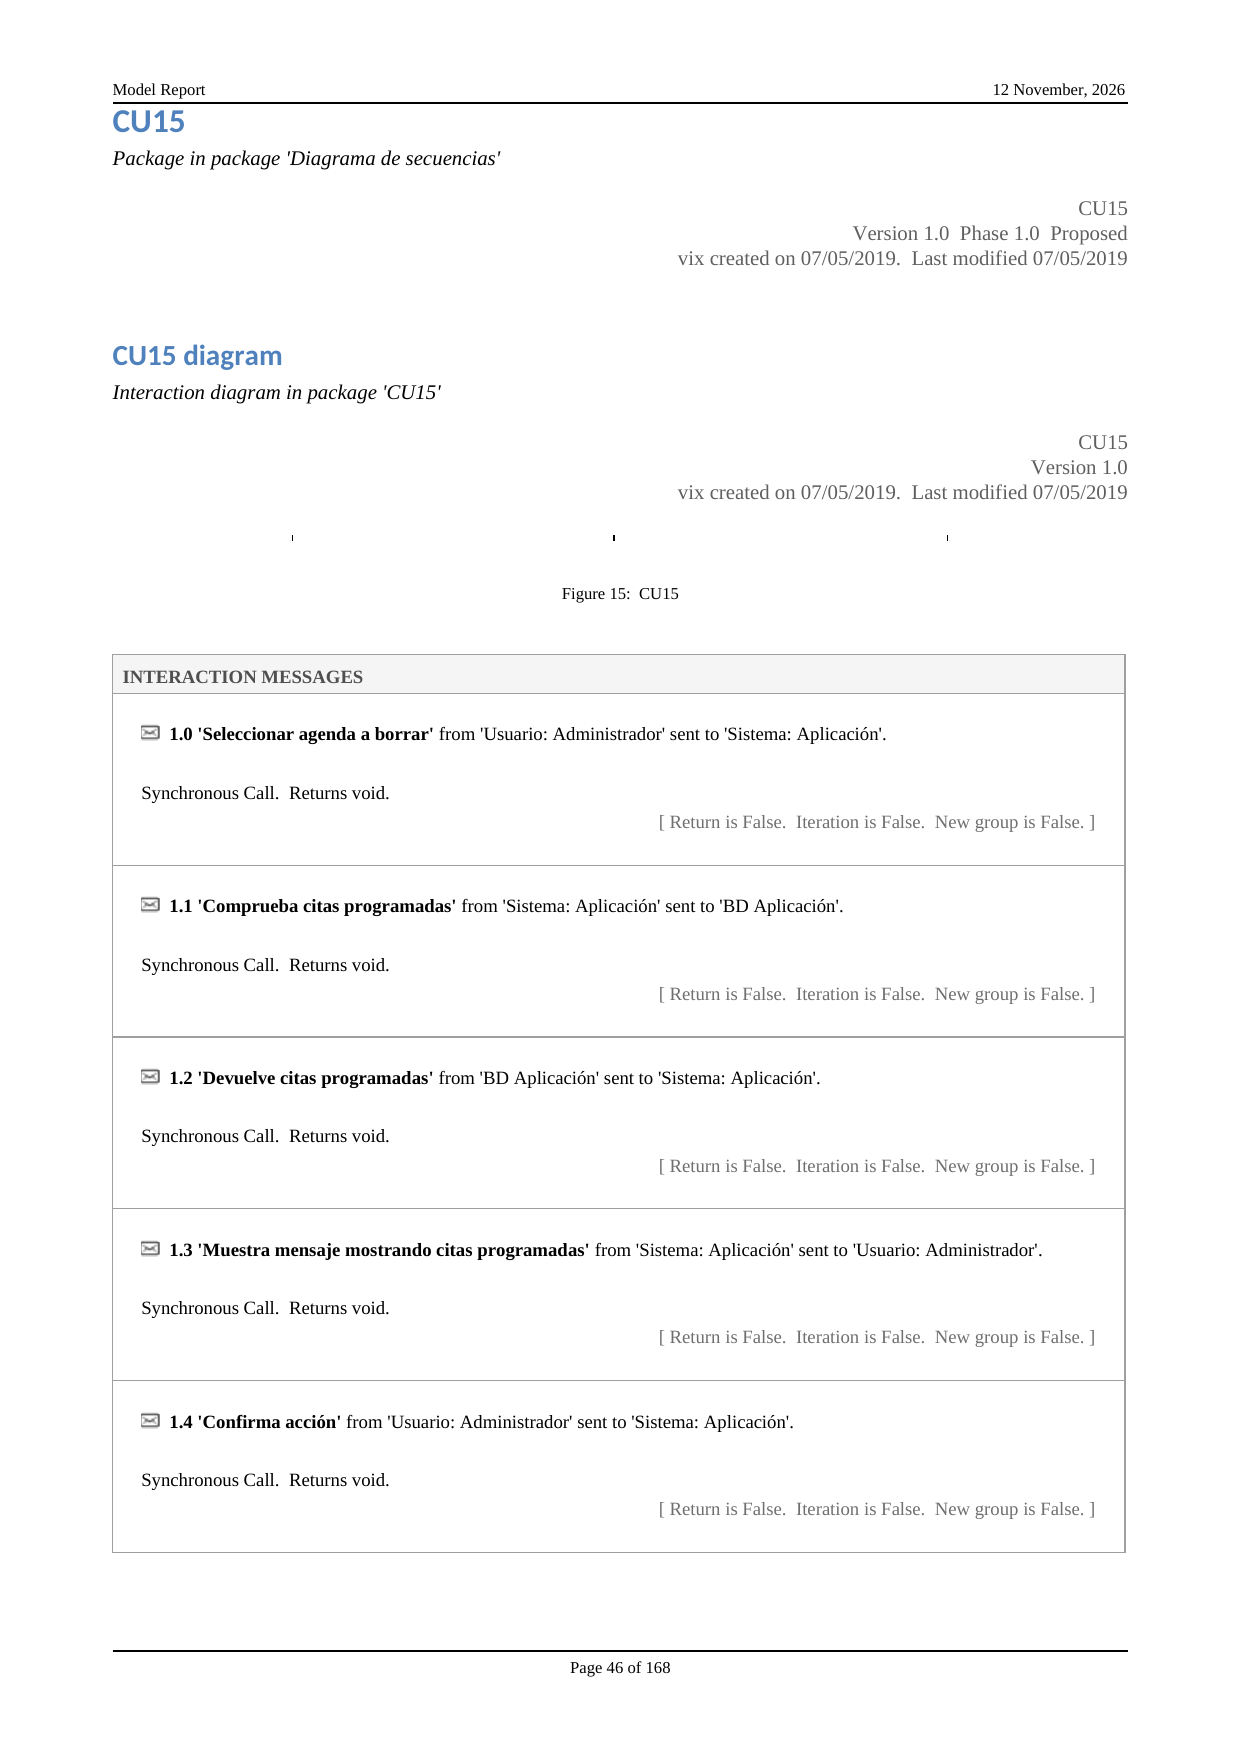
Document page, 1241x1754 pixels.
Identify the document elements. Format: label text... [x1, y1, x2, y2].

text Version 1.0 Phase 1.0 Proposed [112, 221, 1128, 246]
table_header INTERACTION MESSAGES [113, 655, 1124, 693]
picture [141, 1237, 160, 1257]
picture [141, 1065, 160, 1085]
text vix created on 07/05/2019. Last modified 07/05/2019 [112, 246, 1128, 271]
table_header 1.1 'Comprueba citas programadas' from 'Sistema: Aplicación' sent to 'BD Aplicación'. Synchronous Call. Returns void. [ Return is False. Iteration is False. New group is False. ] [113, 866, 1124, 1036]
subtitle CU15 [112, 112, 1128, 137]
subtitle CU15 diagram [112, 346, 1128, 371]
text vix created on 07/05/2019. Last modified 07/05/2019 [112, 479, 1128, 504]
table_header 1.4 'Confirma acción' from 'Usuario: Administrador' sent to 'Sistema: Aplicación'. Synchronous Call. Returns void. [ Return is False. Iteration is False. New group is False. ] [113, 1381, 1124, 1552]
table_cell 1.0 'Seleccionar agenda a borrar' from 'Usuario: Administrador' sent to 'Sistema: Aplicación'. Synchronous Call. Returns void. [ Return is False. Iteration is False. New group is False. ] [113, 694, 1124, 864]
text CU15 [112, 579, 1128, 604]
text Interaction diagram in package 'CU15' [112, 379, 1128, 404]
text Package in package 'Diagrama de secuencias' [112, 146, 1128, 171]
picture [141, 722, 160, 741]
text Version 1.0 [112, 454, 1128, 479]
picture [141, 893, 160, 913]
table_header 1.2 'Devuelve citas programadas' from 'BD Aplicación' sent to 'Sistema: Aplicación'. Synchronous Call. Returns void. [ Return is False. Iteration is False. New group is False. ] [113, 1038, 1124, 1208]
picture [141, 1409, 160, 1429]
text CU15 [112, 429, 1128, 454]
text CU15 [112, 196, 1128, 221]
table_header 1.3 'Muestra mensaje mostrando citas programadas' from 'Sistema: Aplicación' sent to 'Usuario: Administrador'. Synchronous Call. Returns void. [ Return is False. Iteration is False. New group is False. ] [113, 1209, 1124, 1380]
